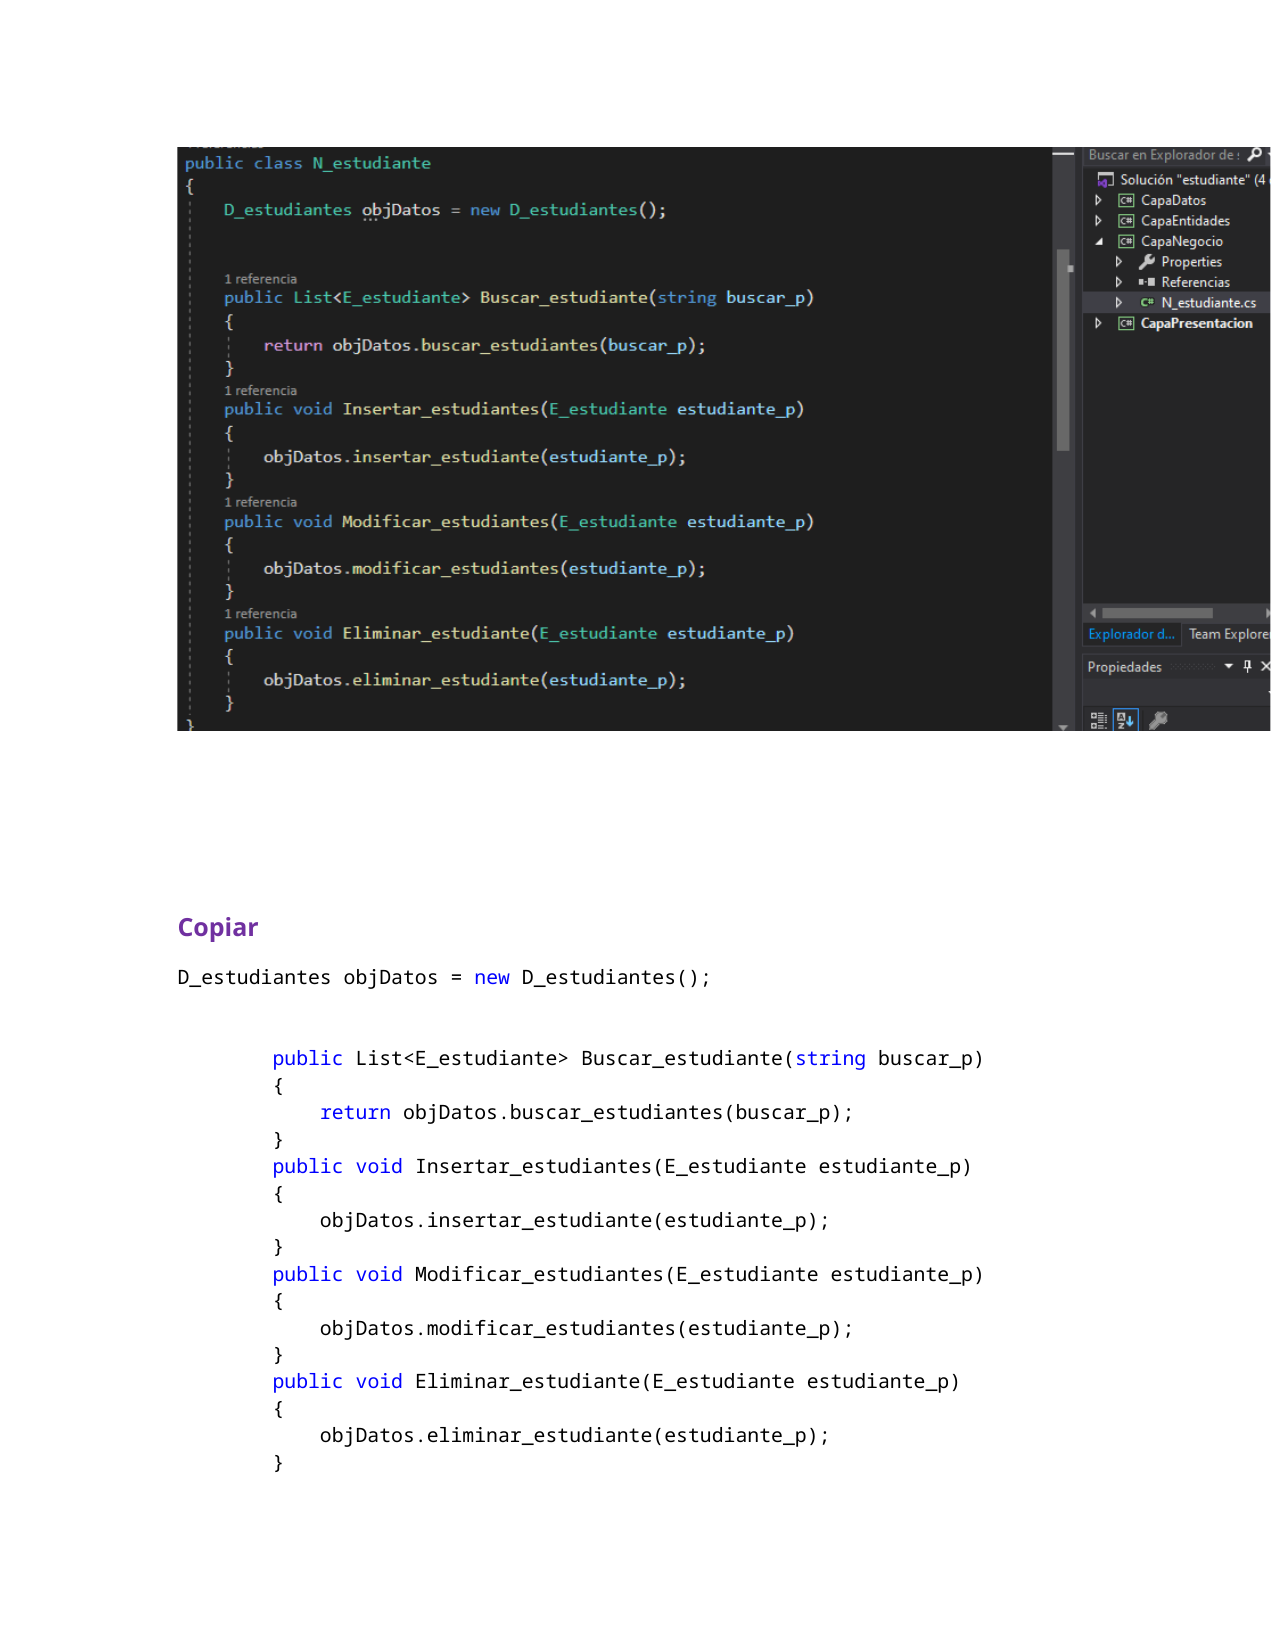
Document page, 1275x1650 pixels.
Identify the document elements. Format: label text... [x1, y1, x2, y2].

text public void Eliminar_estudiante(E_estudiante estudiante_p) [177, 1368, 1098, 1395]
text public void Insertar_estudiantes(E_estudiante estudiante_p) [177, 1152, 1098, 1179]
text D_estudiantes objDatos = new D_estudiantes(); [177, 963, 1098, 990]
text { [177, 1287, 1098, 1314]
text objDatos.eliminar_estudiante(estudiante_p); [177, 1422, 1098, 1449]
text } [177, 1125, 1098, 1152]
text } [177, 1449, 1098, 1476]
text } [177, 1233, 1098, 1260]
text objDatos.modificar_estudiantes(estudiante_p); [177, 1314, 1098, 1341]
text } [177, 1341, 1098, 1368]
picture [177, 147, 1271, 731]
text { [177, 1071, 1098, 1098]
text { [177, 1395, 1098, 1422]
text { [177, 1179, 1098, 1206]
text Copiar [177, 909, 1098, 944]
text objDatos.insertar_estudiante(estudiante_p); [177, 1206, 1098, 1233]
text public List<E_estudiante> Buscar_estudiante(string buscar_p) [177, 1044, 1098, 1071]
text return objDatos.buscar_estudiantes(buscar_p); [177, 1098, 1098, 1125]
text public void Modificar_estudiantes(E_estudiante estudiante_p) [177, 1260, 1098, 1287]
